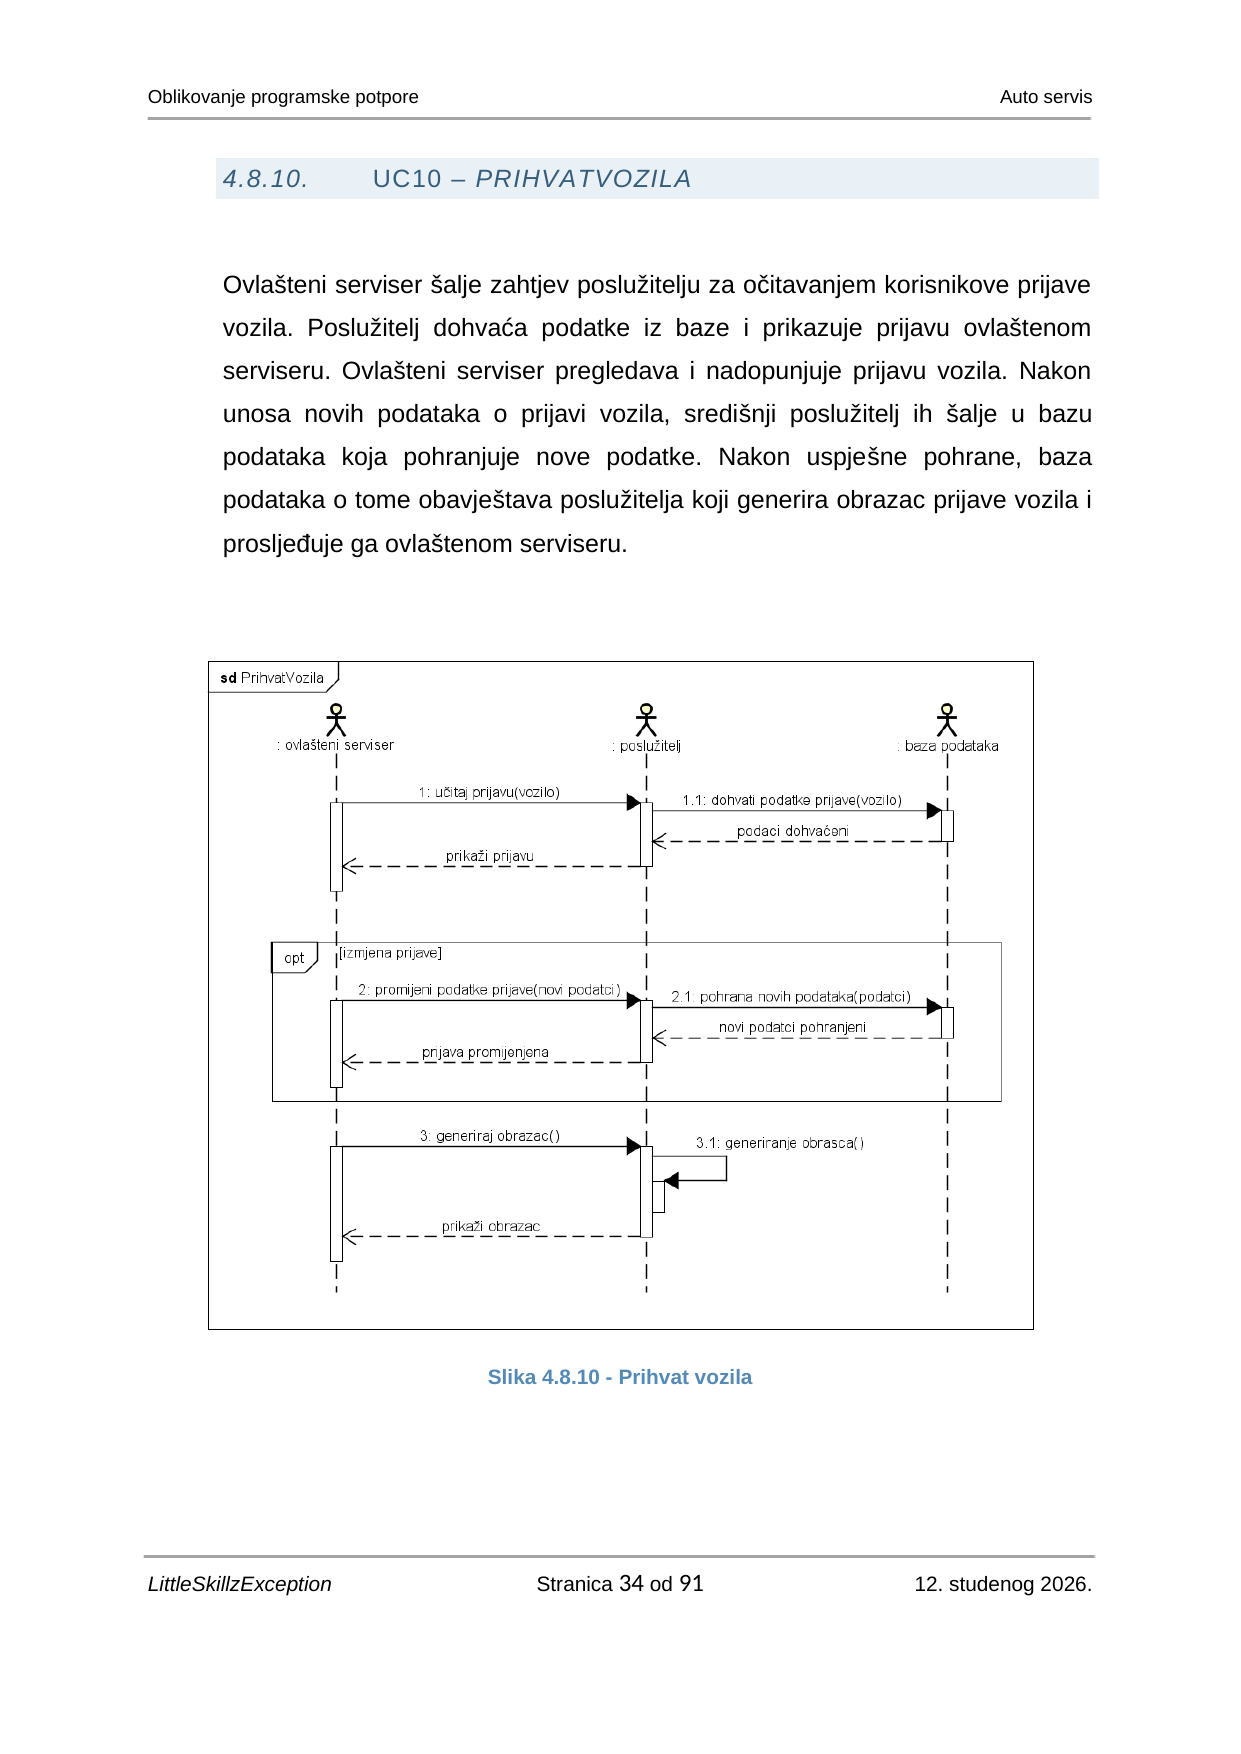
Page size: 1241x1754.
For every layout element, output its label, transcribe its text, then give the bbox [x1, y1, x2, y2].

picture [195, 648, 1045, 1341]
text Slika 4.8.10 - Prihvat vozila [148, 1365, 1093, 1389]
text Ovlašteni serviser šalje zahtjev poslužitelju za očitavanjem korisnikove prijave vozila. Poslužitelj dohvaća podatke iz baze i prikazuje prijavu ovlaštenom serviseru. Ovlašteni serviser pregledava i nadopunjuje prijavu vozila. Nakon unosa novih podataka o prijavi vozila, središnji poslužitelj ih šalje u bazu podataka koja pohranjuje nove podatke. Nakon uspješne pohrane, baza podataka o tome obavještava poslužitelja koji generira obrazac prijave vozila i prosljeđuje ga ovlaštenom serviseru. [223, 270, 1093, 557]
subtitle UC10 – PrihvatVozila [223, 164, 1093, 193]
